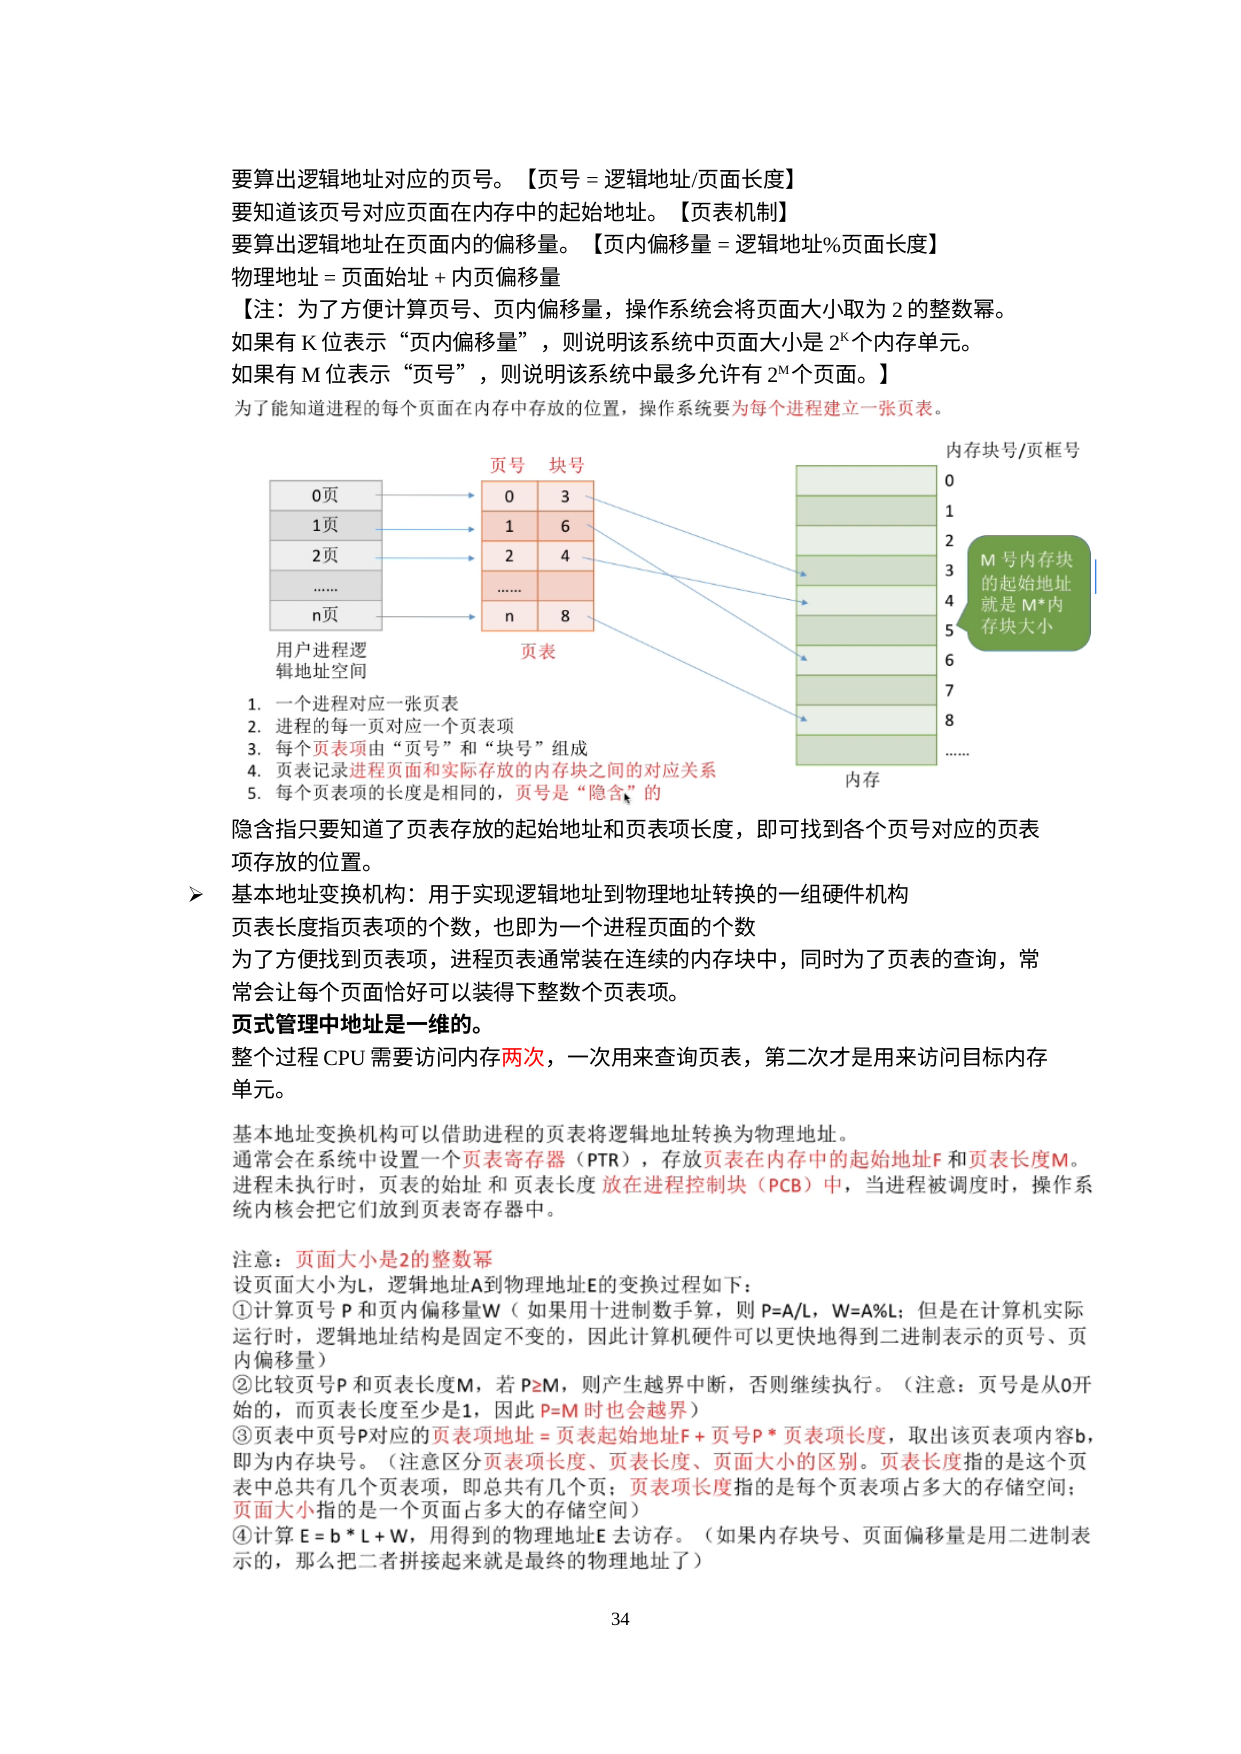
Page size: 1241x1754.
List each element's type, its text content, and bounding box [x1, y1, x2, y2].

list 要算出逻辑地址对应的页号。【页号 = 逻辑地址/页面长度】 [231, 162, 1053, 194]
list 【注：为了方便计算页号、页内偏移量，操作系统会将页面大小取为2的整数幂。 [231, 292, 1053, 324]
picture [231, 393, 1097, 808]
text 为了方便找到页表项，进程页表通常装在连续的内存块中，同时为了页表的查询，常常会让每个页面恰好可以装得下整数个页表项。 [231, 942, 1053, 1007]
list 物理地址 = 页面始址 + 内页偏移量 [231, 259, 1053, 292]
text 整个过程CPU需要访问内存两次，一次用来查询页表，第二次才是用来访问目标内存单元。 [231, 1039, 1053, 1104]
list 如果有M位表示“页号”，则说明该系统中最多允许有2M个页面。】 [231, 357, 1053, 389]
list 隐含指只要知道了页表存放的起始地址和页表项长度，即可找到各个页号对应的页表项存放的位置。 [231, 812, 1053, 877]
list 要算出逻辑地址在页面内的偏移量。【页内偏移量 = 逻辑地址%页面长度】 [231, 227, 1053, 259]
text 页表长度指页表项的个数，也即为一个进程页面的个数 [231, 909, 1053, 942]
text 页式管理中地址是一维的。 [231, 1007, 1053, 1039]
list 要知道该页号对应页面在内存中的起始地址。【页表机制】 [231, 194, 1053, 227]
list 如果有K位表示“页内偏移量”，则说明该系统中页面大小是2K个内存单元。 [231, 324, 1053, 357]
list 基本地址变换机构：用于实现逻辑地址到物理地址转换的一组硬件机构 [187, 877, 1053, 909]
picture [231, 1119, 1097, 1577]
